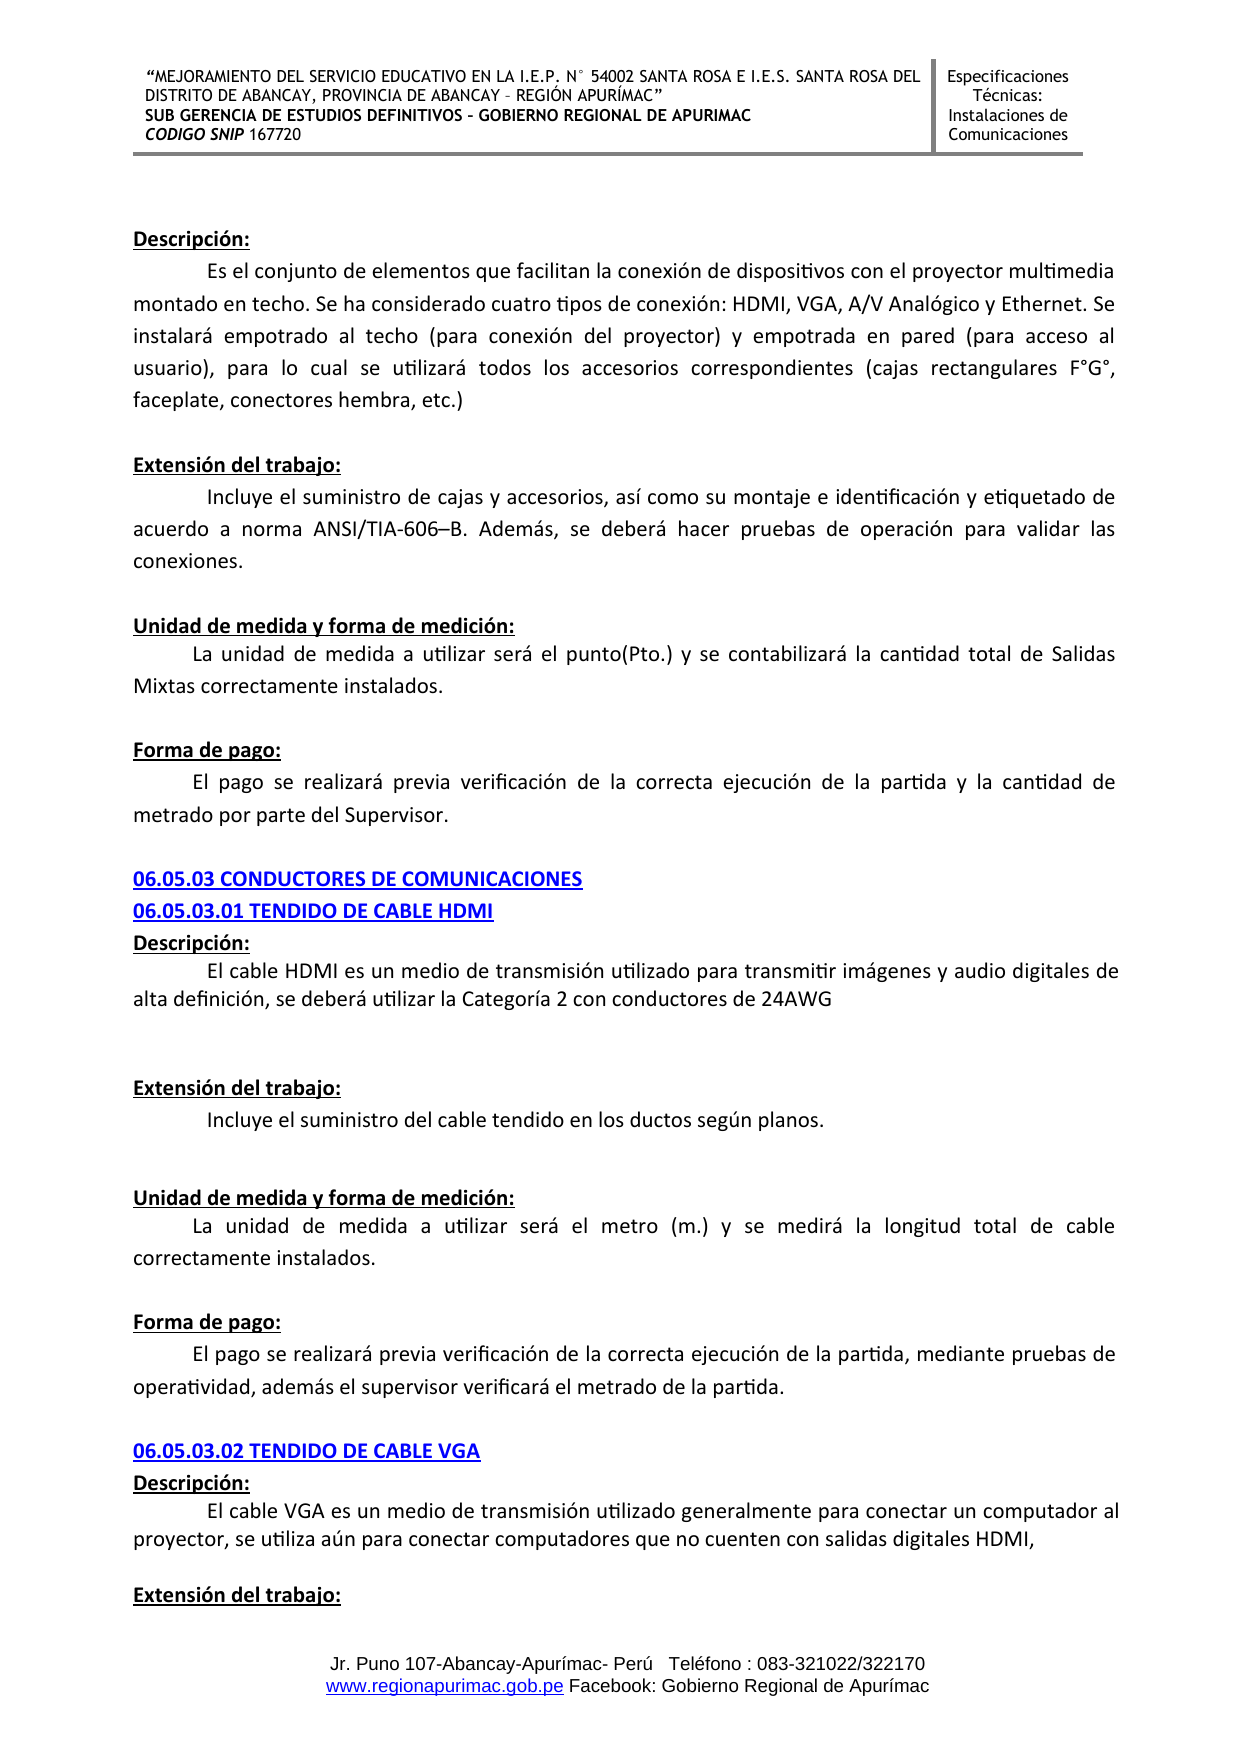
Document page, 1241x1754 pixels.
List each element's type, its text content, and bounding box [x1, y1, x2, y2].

list Descripción: [133, 224, 1117, 252]
text Extensión del trabajo: [133, 1580, 1117, 1608]
text El cable VGA es un medio de transmisión utilizado generalmente para conectar un computador al proyector, se utiliza aún para conectar computadores que no cuenten con salidas digitales HDMI, [133, 1496, 1122, 1552]
list Forma de pago: [133, 1307, 1117, 1335]
text Unidad de medida y forma de medición: [133, 611, 1122, 639]
list 06.05.03.01 TENDIDO DE CABLE HDMI [133, 896, 1117, 924]
text Extensión del trabajo: [133, 1073, 1117, 1101]
list El pago se realizará previa verificación de la correcta ejecución de la partida y la cantidad de metrado por parte del Supervisor. [133, 767, 1117, 828]
list 06.05.03 CONDUCTORES DE COMUNICACIONES [133, 864, 1117, 892]
text Es el conjunto de elementos que facilitan la conexión de dispositivos con el proyector multimedia montado en techo. Se ha considerado cuatro tipos de conexión: HDMI, VGA, A/V Analógico y Ethernet. Se instalará empotrado al techo (para conexión del proyector) y empotrada en pared (para acceso al usuario), para lo cual se utilizará todos los accesorios correspondientes (cajas rectangulares F°G°, faceplate, conectores hembra, etc.) [133, 257, 1117, 413]
list Forma de pago: [133, 735, 1117, 763]
list La unidad de medida a utilizar será el metro (m.) y se medirá la longitud total de cable correctamente instalados. [133, 1211, 1117, 1271]
text Unidad de medida y forma de medición: [133, 1183, 1122, 1211]
list La unidad de medida a utilizar será el punto(Pto.) y se contabilizará la cantidad total de Salidas Mixtas correctamente instalados. [133, 639, 1117, 699]
list 06.05.03.02 TENDIDO DE CABLE VGA [133, 1436, 1117, 1464]
text Incluye el suministro del cable tendido en los ductos según planos. [133, 1105, 1117, 1133]
text Extensión del trabajo: [133, 450, 1117, 478]
text Descripción: [133, 1468, 1122, 1496]
text El cable HDMI es un medio de transmisión utilizado para transmitir imágenes y audio digitales de alta definición, se deberá utilizar la Categoría 2 con conductores de 24AWG [133, 956, 1122, 1012]
text Incluye el suministro de cajas y accesorios, así como su montaje e identificación y etiquetado de acuerdo a norma ANSI/TIA-606–B. Además, se deberá hacer pruebas de operación para validar las conexiones. [133, 482, 1117, 574]
text Descripción: [133, 928, 1122, 956]
